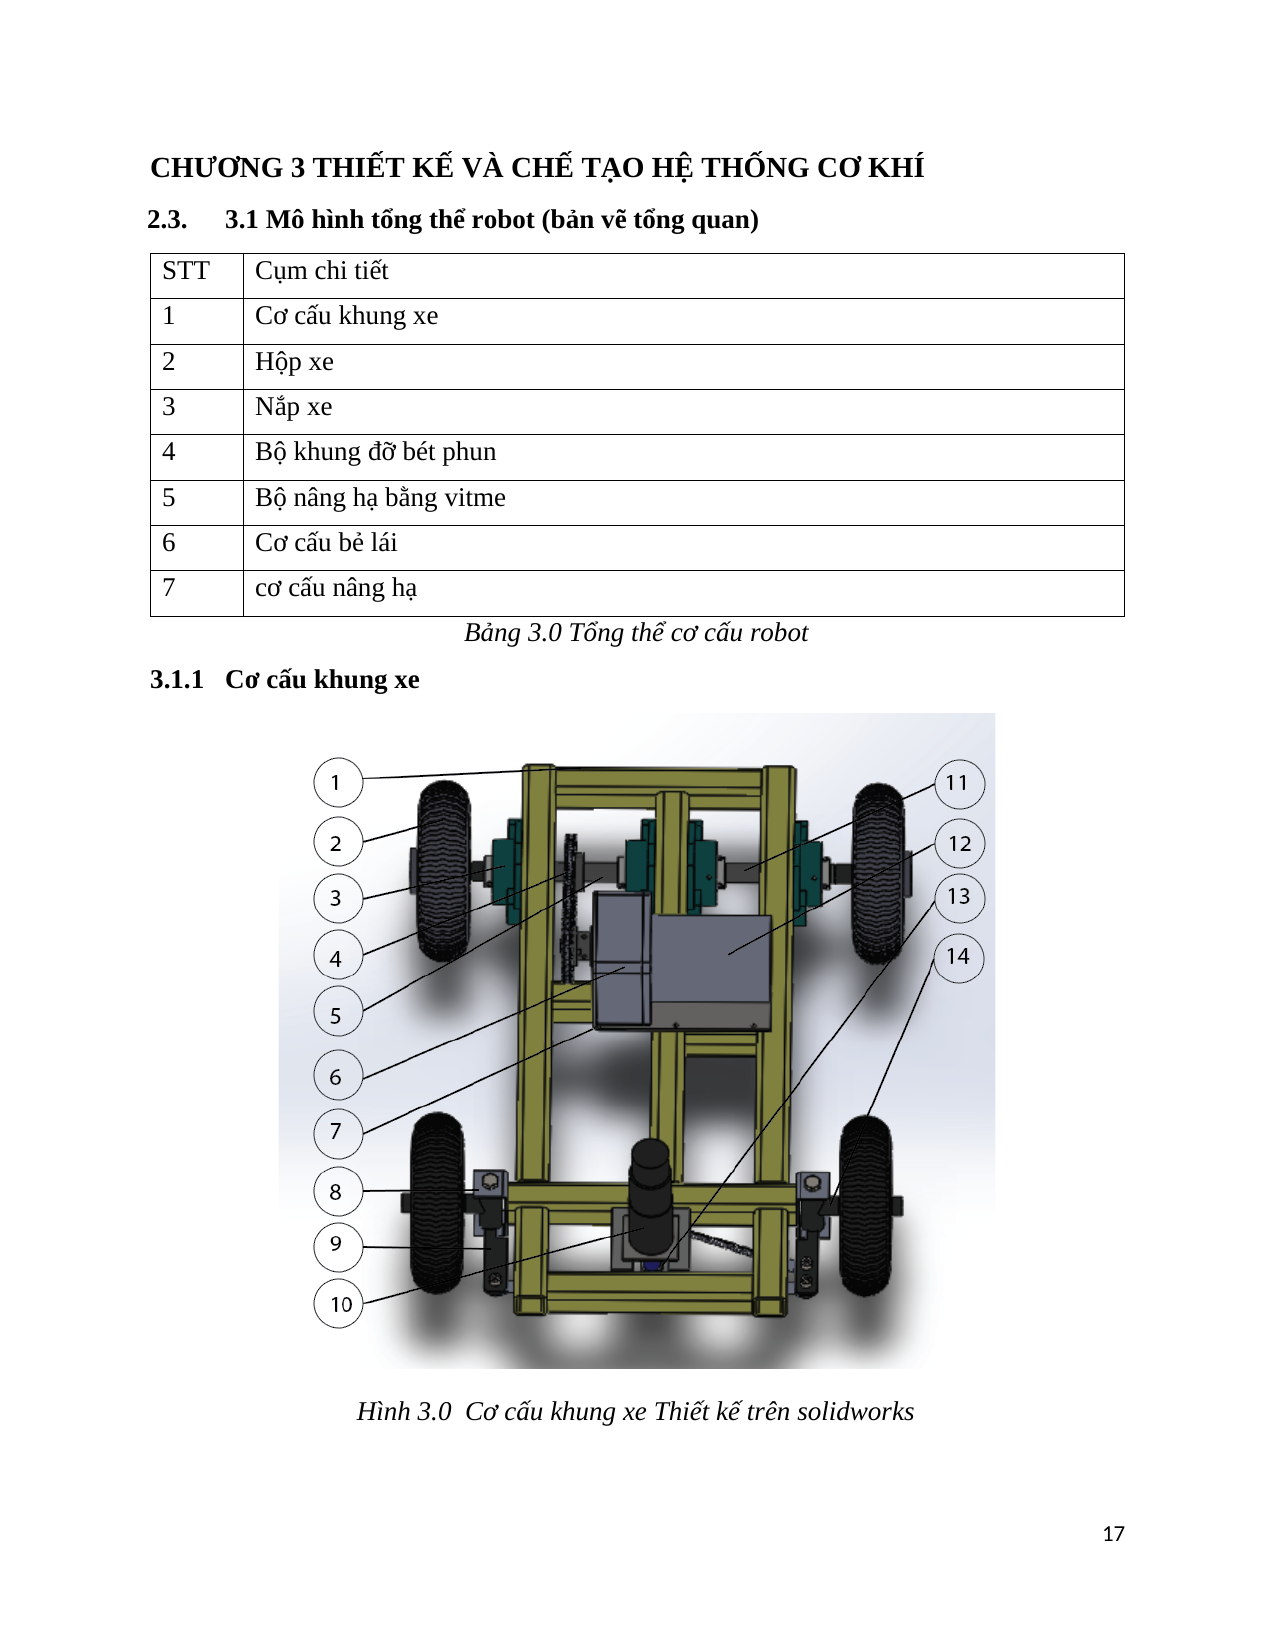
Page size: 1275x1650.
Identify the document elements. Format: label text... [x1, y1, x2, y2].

table_cell 6 [151, 526, 243, 570]
table_cell 3 [151, 390, 243, 434]
text CHƯƠNG 3 THIẾT KẾ VÀ CHẾ TẠO HỆ THỐNG CƠ KHÍ [150, 150, 1125, 183]
table_cell 7 [151, 571, 243, 616]
table_cell 4 [151, 435, 243, 479]
list Cơ cấu khung xe [150, 663, 1125, 694]
table_cell Hộp xe [244, 345, 1124, 389]
table_cell Bộ nâng hạ bằng vitme [244, 481, 1124, 525]
table_header STT [151, 254, 243, 298]
table_cell Bảng 3.0 Tổng thể cơ cấu robot [151, 617, 1124, 663]
table_header Cụm chi tiết [244, 254, 1124, 298]
table_cell Cơ cấu khung xe [244, 299, 1124, 344]
table_cell 2 [151, 345, 243, 389]
table_cell cơ cấu nâng hạ [244, 571, 1124, 616]
text 3.1 Mô hình tổng thể robot (bản vẽ tổng quan) [187, 203, 1125, 234]
table_cell Cơ cấu bẻ lái [244, 526, 1124, 570]
table_cell Hình 3.0 Cơ cấu khung xe Thiết kế trên solidworks [150, 1395, 1124, 1441]
table_cell 5 [151, 481, 243, 525]
picture [278, 713, 996, 1369]
table_header [150, 714, 1124, 1394]
table_cell Bộ khung đỡ bét phun [244, 435, 1124, 479]
table_cell 1 [151, 299, 243, 344]
table_cell Nắp xe [244, 390, 1124, 434]
